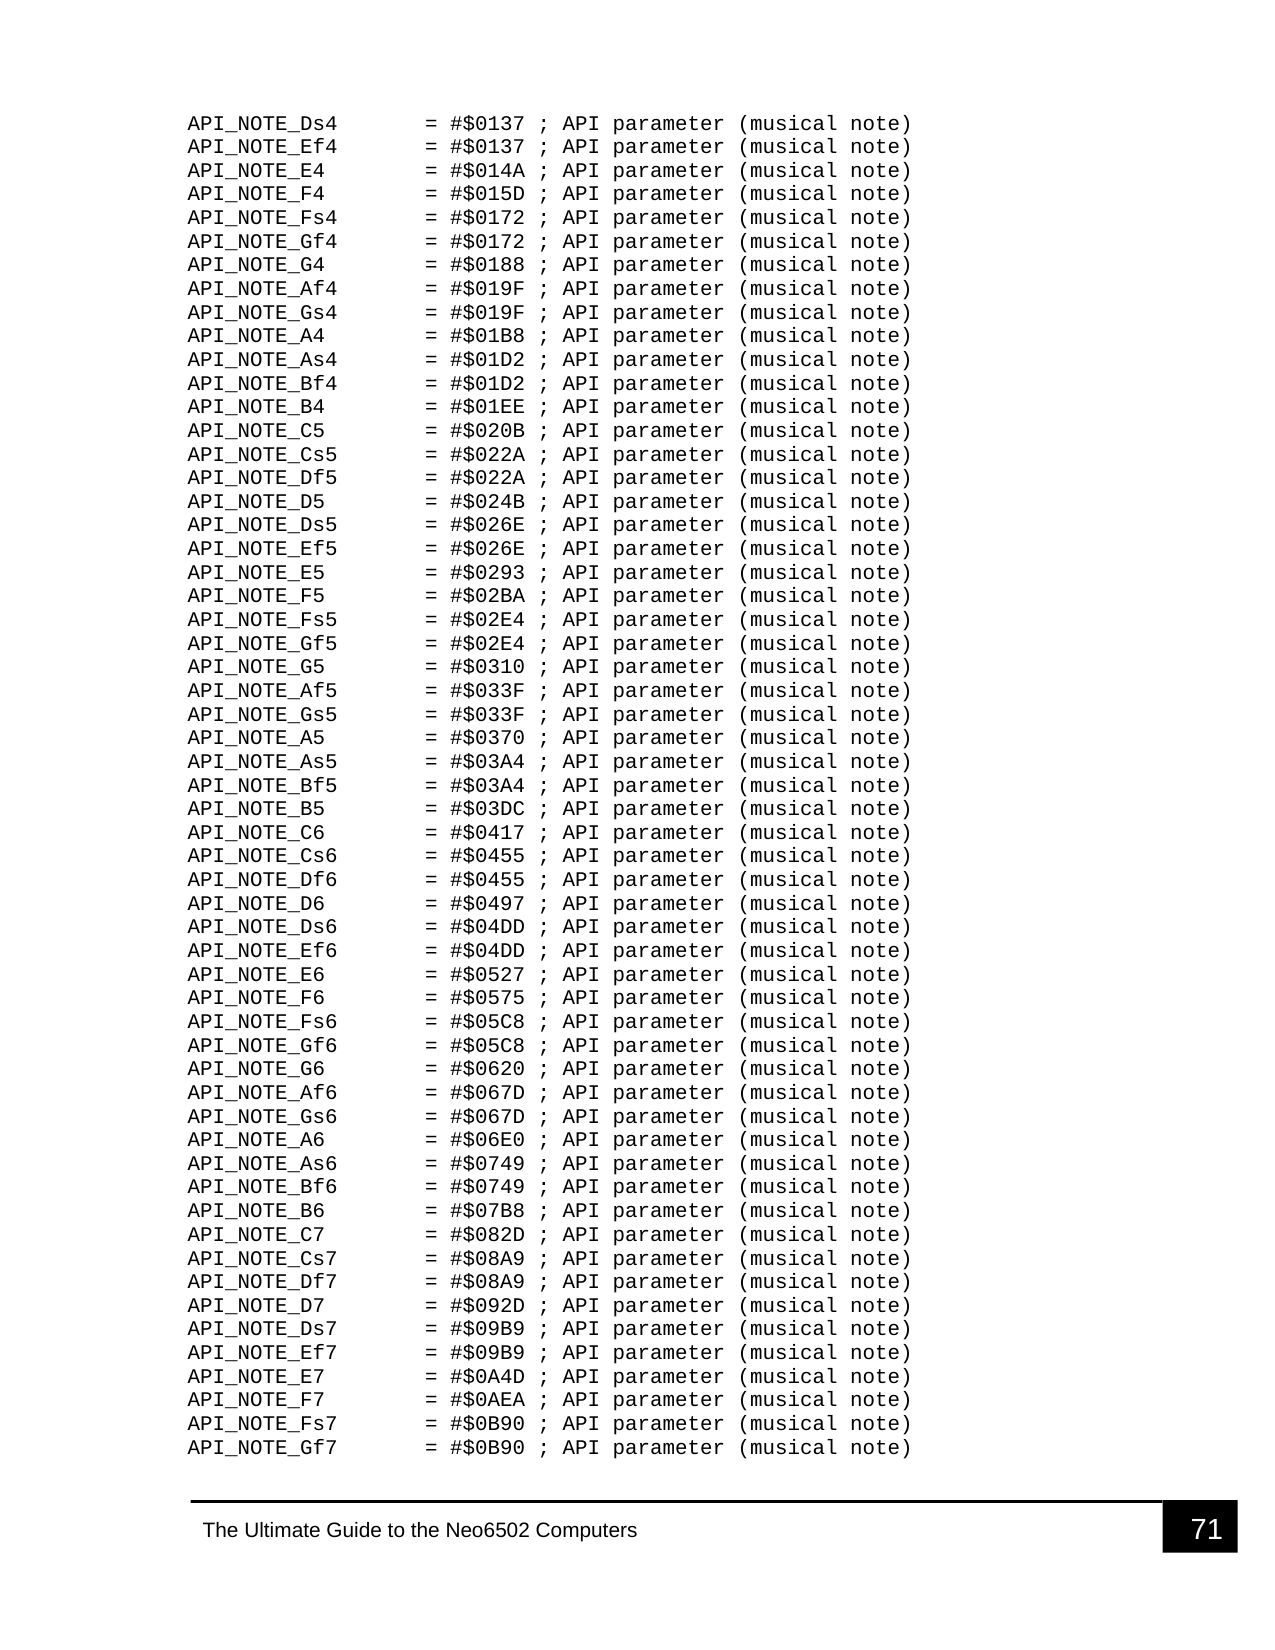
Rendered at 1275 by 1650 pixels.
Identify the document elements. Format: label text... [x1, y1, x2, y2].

text API_NOTE_Df6 = #$0455 ; API parameter (musical note) [187, 869, 1162, 893]
text API_NOTE_C7 = #$082D ; API parameter (musical note) [187, 1224, 1162, 1247]
text API_NOTE_Ds6 = #$04DD ; API parameter (musical note) [187, 916, 1162, 940]
text API_NOTE_C6 = #$0417 ; API parameter (musical note) [187, 822, 1162, 846]
text API_NOTE_D5 = #$024B ; API parameter (musical note) [187, 491, 1162, 514]
text API_NOTE_Gs6 = #$067D ; API parameter (musical note) [187, 1106, 1162, 1129]
text API_NOTE_Fs4 = #$0172 ; API parameter (musical note) [187, 207, 1162, 231]
text API_NOTE_Cs7 = #$08A9 ; API parameter (musical note) [187, 1247, 1162, 1271]
text API_NOTE_Gf7 = #$0B90 ; API parameter (musical note) [187, 1437, 1162, 1460]
text API_NOTE_B5 = #$03DC ; API parameter (musical note) [187, 798, 1162, 822]
text API_NOTE_D7 = #$092D ; API parameter (musical note) [187, 1295, 1162, 1318]
text API_NOTE_Ef6 = #$04DD ; API parameter (musical note) [187, 940, 1162, 964]
text API_NOTE_G6 = #$0620 ; API parameter (musical note) [187, 1058, 1162, 1082]
text API_NOTE_Gf5 = #$02E4 ; API parameter (musical note) [187, 633, 1162, 656]
text API_NOTE_As6 = #$0749 ; API parameter (musical note) [187, 1153, 1162, 1177]
text API_NOTE_Ef7 = #$09B9 ; API parameter (musical note) [187, 1342, 1162, 1366]
text API_NOTE_Gf6 = #$05C8 ; API parameter (musical note) [187, 1035, 1162, 1058]
text API_NOTE_G5 = #$0310 ; API parameter (musical note) [187, 656, 1162, 680]
text API_NOTE_Ef5 = #$026E ; API parameter (musical note) [187, 538, 1162, 562]
text API_NOTE_C5 = #$020B ; API parameter (musical note) [187, 420, 1162, 443]
text API_NOTE_As5 = #$03A4 ; API parameter (musical note) [187, 751, 1162, 774]
text API_NOTE_F6 = #$0575 ; API parameter (musical note) [187, 987, 1162, 1011]
text API_NOTE_Gf4 = #$0172 ; API parameter (musical note) [187, 231, 1162, 254]
text API_NOTE_B6 = #$07B8 ; API parameter (musical note) [187, 1200, 1162, 1224]
text API_NOTE_Af4 = #$019F ; API parameter (musical note) [187, 278, 1162, 302]
text API_NOTE_Bf6 = #$0749 ; API parameter (musical note) [187, 1177, 1162, 1200]
text API_NOTE_Af6 = #$067D ; API parameter (musical note) [187, 1082, 1162, 1106]
text API_NOTE_A6 = #$06E0 ; API parameter (musical note) [187, 1129, 1162, 1153]
text API_NOTE_Fs5 = #$02E4 ; API parameter (musical note) [187, 609, 1162, 633]
text API_NOTE_E7 = #$0A4D ; API parameter (musical note) [187, 1366, 1162, 1389]
text API_NOTE_B4 = #$01EE ; API parameter (musical note) [187, 396, 1162, 420]
text API_NOTE_Gs4 = #$019F ; API parameter (musical note) [187, 302, 1162, 325]
text API_NOTE_As4 = #$01D2 ; API parameter (musical note) [187, 349, 1162, 373]
text API_NOTE_G4 = #$0188 ; API parameter (musical note) [187, 254, 1162, 278]
text API_NOTE_Bf4 = #$01D2 ; API parameter (musical note) [187, 373, 1162, 396]
text API_NOTE_Cs5 = #$022A ; API parameter (musical note) [187, 443, 1162, 467]
text API_NOTE_F5 = #$02BA ; API parameter (musical note) [187, 585, 1162, 609]
text API_NOTE_Df7 = #$08A9 ; API parameter (musical note) [187, 1271, 1162, 1295]
text API_NOTE_E5 = #$0293 ; API parameter (musical note) [187, 562, 1162, 585]
text API_NOTE_A5 = #$0370 ; API parameter (musical note) [187, 727, 1162, 751]
text API_NOTE_Cs6 = #$0455 ; API parameter (musical note) [187, 846, 1162, 869]
text API_NOTE_F4 = #$015D ; API parameter (musical note) [187, 183, 1162, 207]
text API_NOTE_E4 = #$014A ; API parameter (musical note) [187, 160, 1162, 183]
text API_NOTE_F7 = #$0AEA ; API parameter (musical note) [187, 1389, 1162, 1413]
text API_NOTE_Ds5 = #$026E ; API parameter (musical note) [187, 514, 1162, 538]
text API_NOTE_A4 = #$01B8 ; API parameter (musical note) [187, 325, 1162, 349]
text API_NOTE_Df5 = #$022A ; API parameter (musical note) [187, 467, 1162, 491]
text API_NOTE_Bf5 = #$03A4 ; API parameter (musical note) [187, 774, 1162, 798]
text API_NOTE_Fs7 = #$0B90 ; API parameter (musical note) [187, 1413, 1162, 1437]
text API_NOTE_Ds4 = #$0137 ; API parameter (musical note) [187, 112, 1162, 136]
text API_NOTE_E6 = #$0527 ; API parameter (musical note) [187, 964, 1162, 987]
text API_NOTE_Ef4 = #$0137 ; API parameter (musical note) [187, 136, 1162, 160]
text API_NOTE_Fs6 = #$05C8 ; API parameter (musical note) [187, 1011, 1162, 1035]
text API_NOTE_D6 = #$0497 ; API parameter (musical note) [187, 893, 1162, 916]
text API_NOTE_Af5 = #$033F ; API parameter (musical note) [187, 680, 1162, 704]
text API_NOTE_Gs5 = #$033F ; API parameter (musical note) [187, 704, 1162, 727]
text API_NOTE_Ds7 = #$09B9 ; API parameter (musical note) [187, 1318, 1162, 1342]
